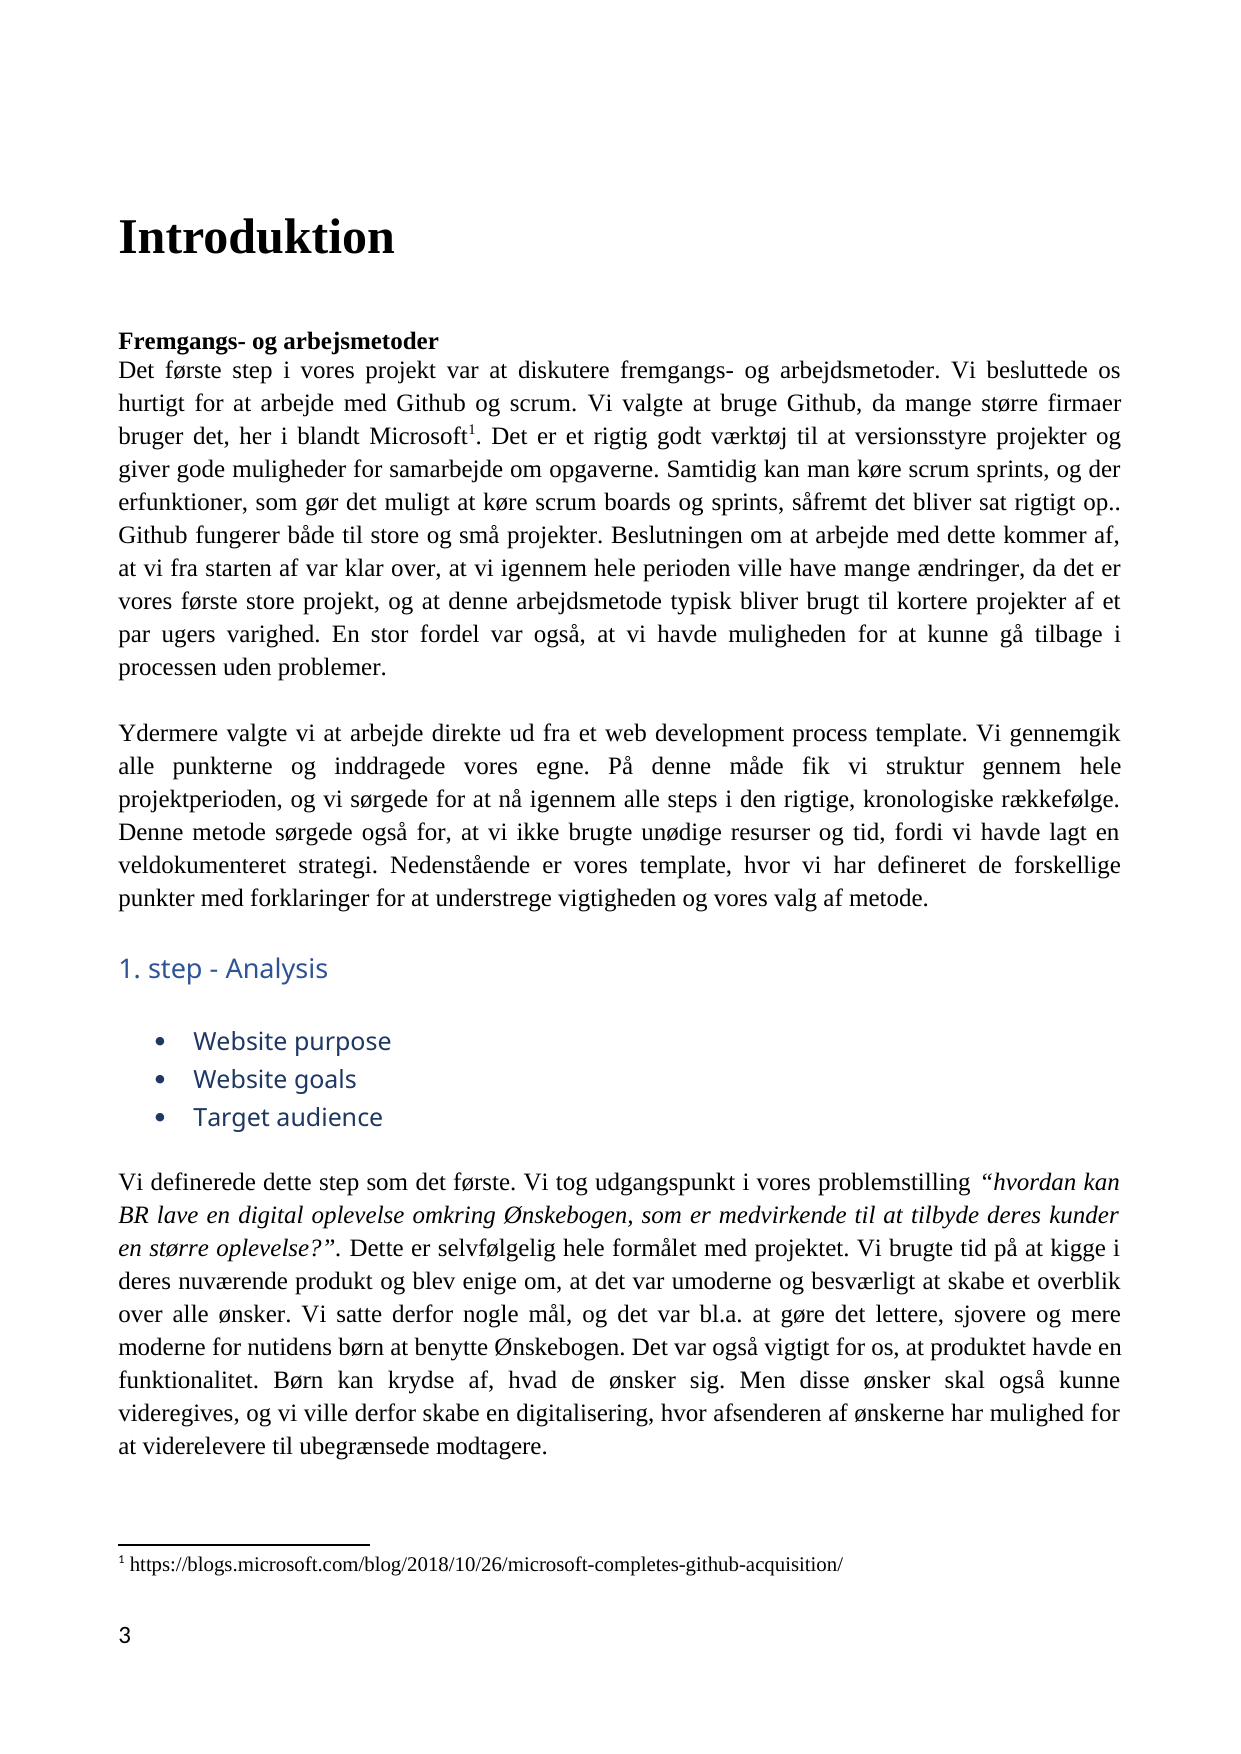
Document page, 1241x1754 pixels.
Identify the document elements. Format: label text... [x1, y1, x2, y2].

text Fremgangs- og arbejsmetoder [118, 326, 1122, 355]
subtitle Website goals [156, 1061, 1122, 1095]
subtitle Target audience [156, 1099, 1122, 1134]
subtitle 1. step - Analysis [118, 949, 1122, 986]
text Ydermere valgte vi at arbejde direkte ud fra et web development process template. Vi gennemgik alle punkterne og inddragede vores egne. På denne måde fik vi struktur gennem hele projektperioden, og vi sørgede for at nå igennem alle steps i den rigtige, kronologiske rækkefølge. Denne metode sørgede også for, at vi ikke brugte unødige resurser og tid, fordi vi havde lagt en veldokumenteret strategi. Nedenstående er vores template, hvor vi har defineret de forskellige punkter med forklaringer for at understrege vigtigheden og vores valg af metode. [118, 718, 1122, 912]
text Vi definerede dette step som det første. Vi tog udgangspunkt i vores problemstilling “hvordan kan BR lave en digital oplevelse omkring Ønskebogen, som er medvirkende til at tilbyde deres kunder en større oplevelse?”. Dette er selvfølgelig hele formålet med projektet. Vi brugte tid på at kigge i deres nuværende produkt og blev enige om, at det var umoderne og besværligt at skabe et overblik over alle ønsker. Vi satte derfor nogle mål, og det var bl.a. at gøre det lettere, sjovere og mere moderne for nutidens børn at benytte Ønskebogen. Det var også vigtigt for os, at produktet havde en funktionalitet. Børn kan krydse af, hvad de ønsker sig. Men disse ønsker skal også kunne videregives, og vi ville derfor skabe en digitalisering, hvor afsenderen af ønskerne har mulighed for at viderelevere til ubegrænsede modtagere. [118, 1167, 1122, 1459]
subtitle Website purpose [156, 1023, 1122, 1057]
subtitle Introduktion [118, 206, 1122, 264]
text Det første step i vores projekt var at diskutere fremgangs- og arbejdsmetoder. Vi besluttede os hurtigt for at arbejde med Github og scrum. Vi valgte at bruge Github, da mange større firmaer bruger det, her i blandt Microsoft. Det er et rigtig godt værktøj til at versionsstyre projekter og giver gode muligheder for samarbejde om opgaverne. Samtidig kan man køre scrum sprints, og der erfunktioner, som gør det muligt at køre scrum boards og sprints, såfremt det bliver sat rigtigt op.. Github fungerer både til store og små projekter. Beslutningen om at arbejde med dette kommer af, at vi fra starten af var klar over, at vi igennem hele perioden ville have mange ændringer, da det er vores første store projekt, og at denne arbejdsmetode typisk bliver brugt til kortere projekter af et par ugers varighed. En stor fordel var også, at vi havde muligheden for at kunne gå tilbage i processen uden problemer. [118, 355, 1122, 681]
